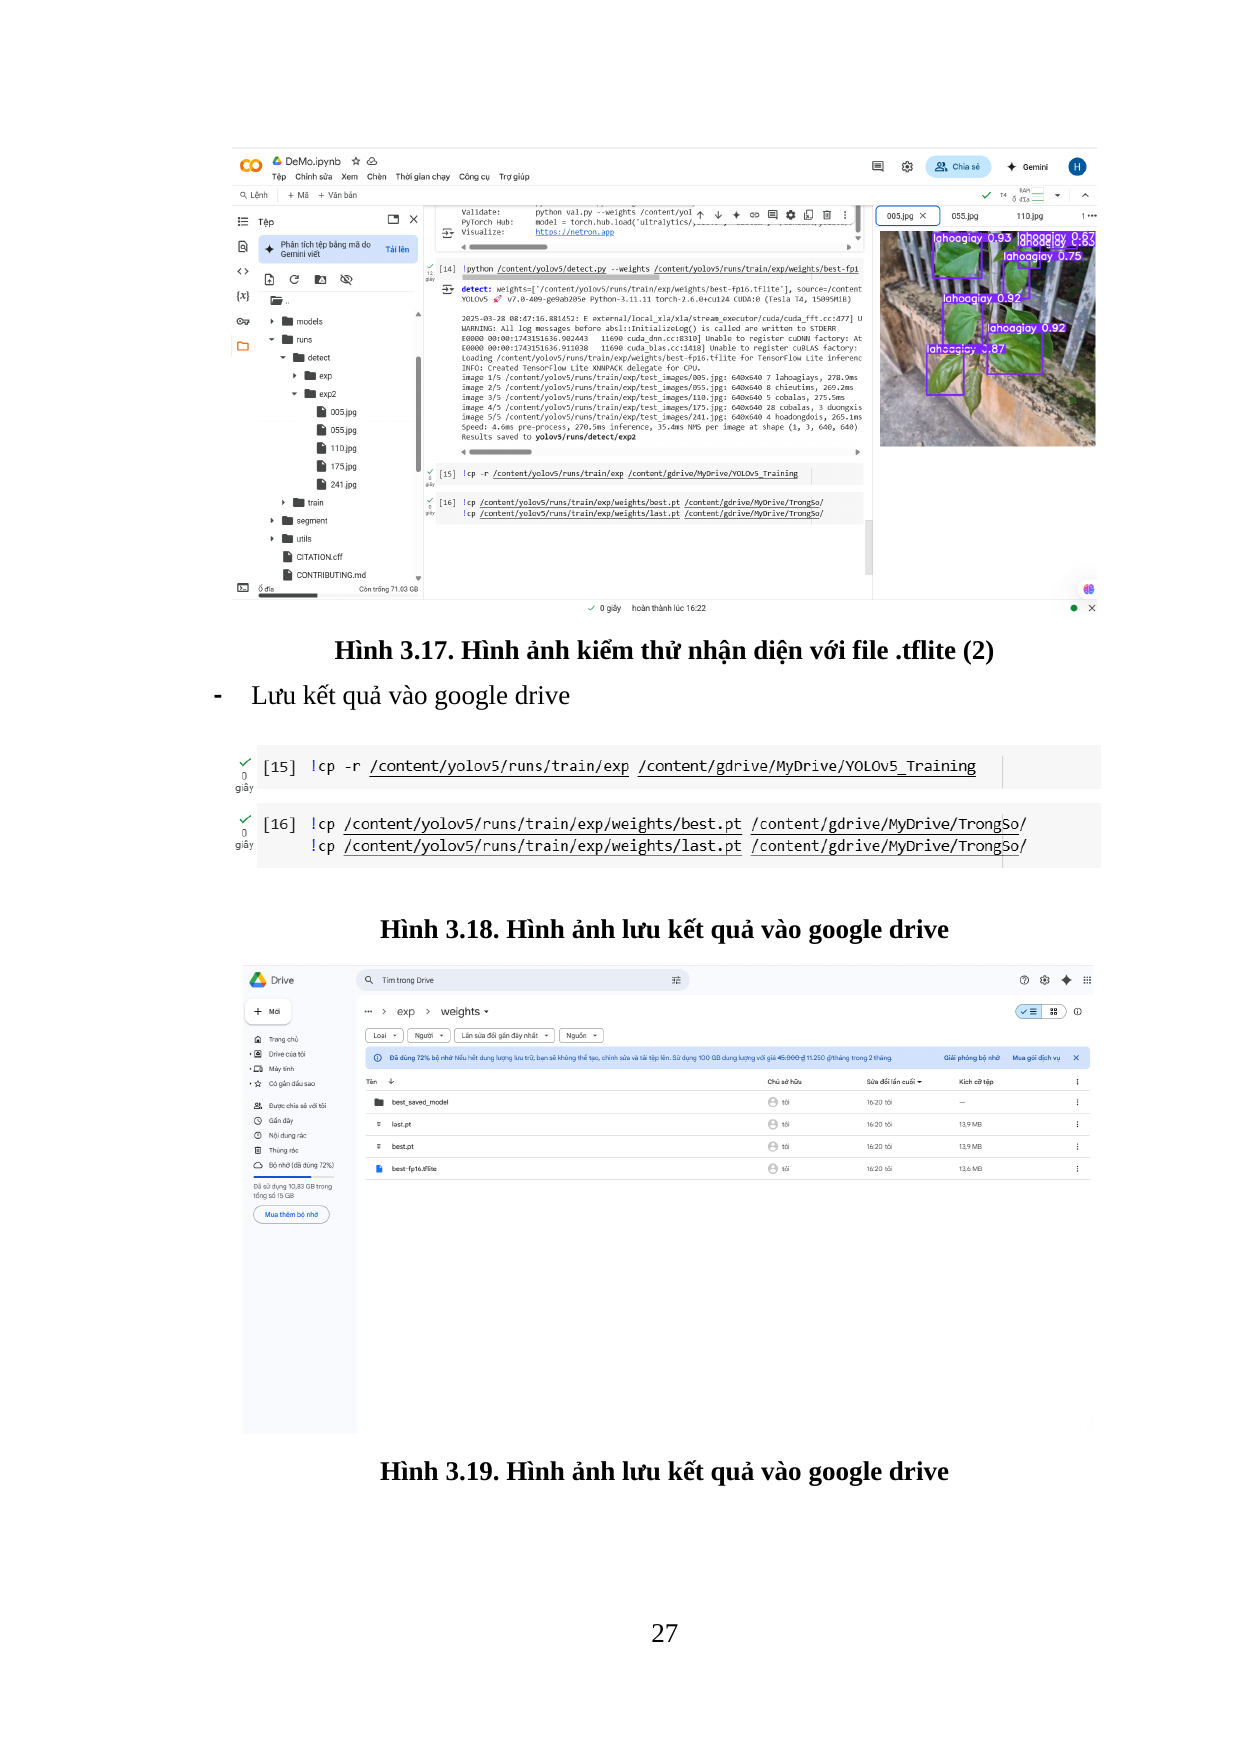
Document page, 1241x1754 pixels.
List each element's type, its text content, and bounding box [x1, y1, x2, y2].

list Lưu kết quả vào google drive [214, 678, 1122, 711]
picture [231, 147, 1098, 614]
picture [242, 965, 1094, 1434]
picture [234, 732, 1102, 893]
